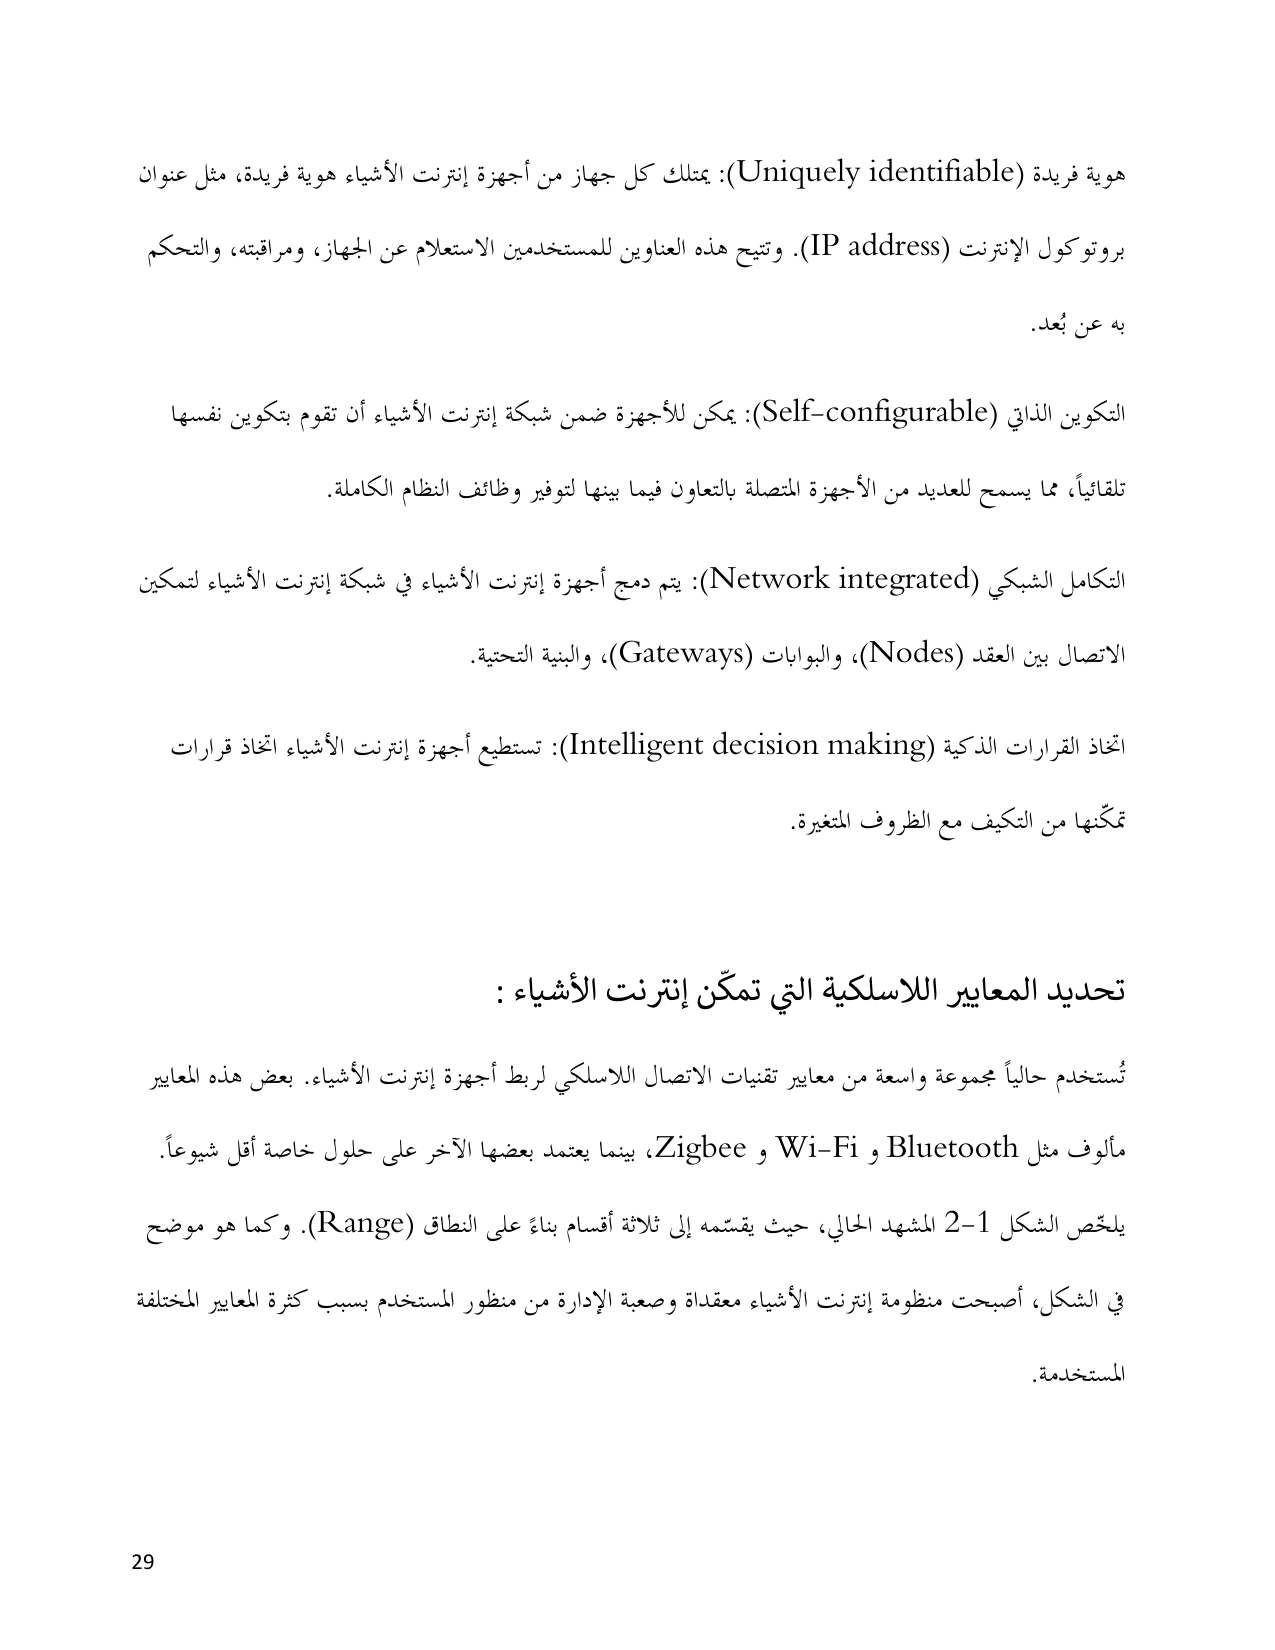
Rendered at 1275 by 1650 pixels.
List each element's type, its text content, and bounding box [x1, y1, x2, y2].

text اتخاذ القرارات الذكية (Intelligent decision making): تستطيع أجهزة إنترنت الأشياء اتخاذ قرارات تمكّنها من التكيف مع الظروف المتغيرة. [131, 723, 1126, 847]
text التكوين الذاتي (Self-configurable): يمكن للأجهزة ضمن شبكة إنترنت الأشياء أن تقوم بتكوين نفسها تلقائياً، مما يسمح للعديد من الأجهزة المتصلة بالتعاون فيما بينها لتوفير وظائف النظام الكاملة. [131, 391, 1126, 515]
text تحديد المعايير اللاسلكية التي تمكّن إنترنت الأشياء : [131, 967, 1126, 1012]
text التكامل الشبكي (Network integrated): يتم دمج أجهزة إنترنت الأشياء في شبكة إنترنت الأشياء لتمكين الاتصال بين العقد (Nodes)، والبوابات (Gateways)، والبنية التحتية. [131, 557, 1126, 681]
text تُستخدم حالياً مجموعة واسعة من معايير تقنيات الاتصال اللاسلكي لربط أجهزة إنترنت الأشياء. بعض هذه المعايير مألوف مثل Bluetooth و Wi-Fi و Zigbee، بينما يعتمد بعضها الآخر على حلول خاصة أقل شيوعاً. يلخّص الشكل 1-2 المشهد الحالي، حيث يقسّمه إلى ثلاثة أقسام بناءً على النطاق (Range). وكما هو موضح في الشكل، أصبحت منظومة إنترنت الأشياء معقداة وصعبة الإدارة من منظور المستخدم بسبب كثرة المعايير المختلفة المستخدمة. [131, 1052, 1126, 1401]
text هوية فريدة (Uniquely identifiable): يمتلك كل جهاز من أجهزة إنترنت الأشياء هوية فريدة، مثل عنوان بروتوكول الإنترنت (IP address). وتتيح هذه العناوين للمستخدمين الاستعلام عن الجهاز، ومراقبته، والتحكم به عن بُعد. [131, 150, 1126, 349]
